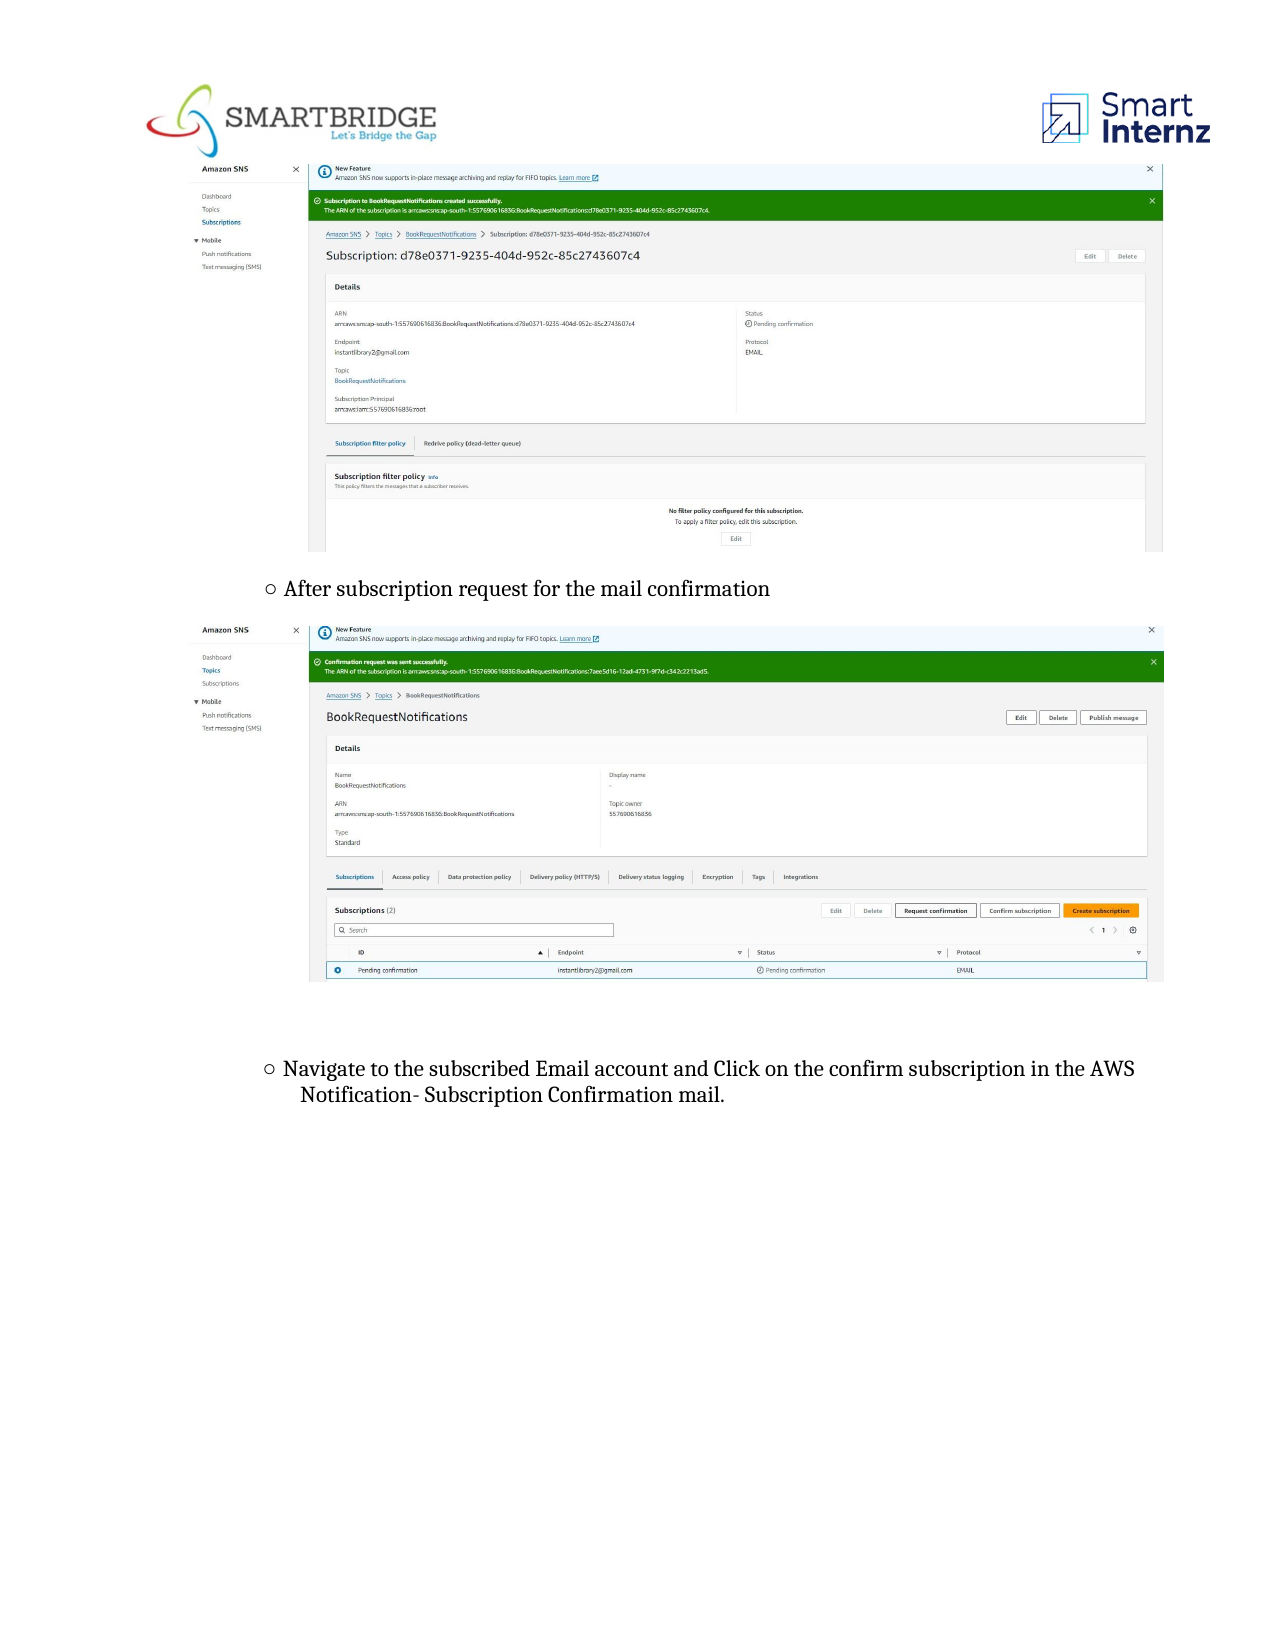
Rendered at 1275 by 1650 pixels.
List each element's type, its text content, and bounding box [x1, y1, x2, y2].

picture [188, 164, 1164, 552]
picture [143, 78, 441, 163]
picture [1037, 92, 1214, 143]
picture [188, 626, 1164, 982]
text ○ After subscription request for the mail confirmation [263, 575, 1153, 602]
text ○ Navigate to the subscribed Email account and Click on the confirm subscription in the AWS Notification- Subscription Confirmation mail. [262, 1055, 1153, 1108]
